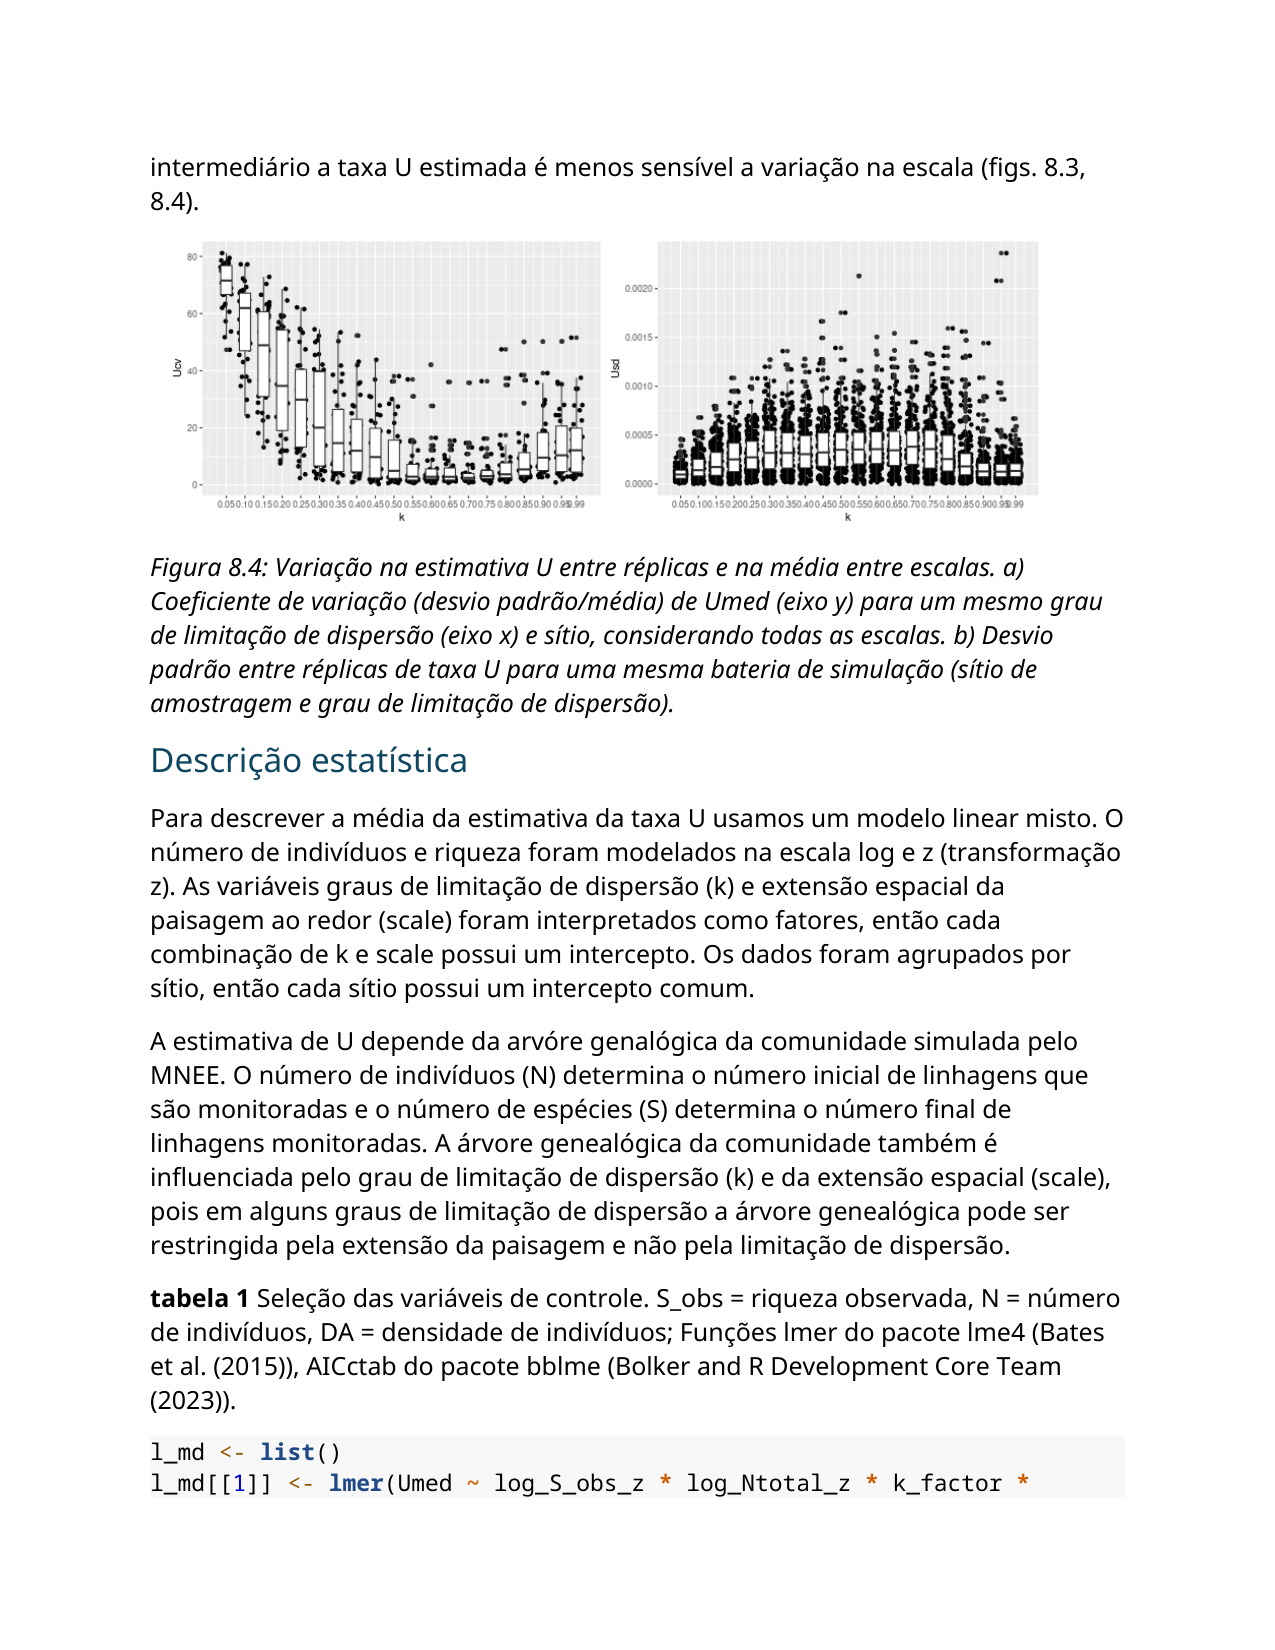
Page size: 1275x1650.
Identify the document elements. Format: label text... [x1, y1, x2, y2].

text Figura 8.4: Variação na estimativa U entre réplicas e na média entre escalas. a) Coeficiente de variação (desvio padrão/média) de Umed (eixo y) para um mesmo grau de limitação de dispersão (eixo x) e sítio, considerando todas as escalas. b) Desvio padrão entre réplicas de taxa U para uma mesma bateria de simulação (sítio de amostragem e grau de limitação de dispersão). [150, 549, 1125, 720]
subtitle Descrição estatística [150, 736, 1125, 782]
text A estimativa de U depende da arvóre genalógica da comunidade simulada pelo MNEE. O número de indivíduos (N) determina o número inicial de linhagens que são monitoradas e o número de espécies (S) determina o número final de linhagens monitoradas. A árvore genealógica da comunidade também é influenciada pelo grau de limitação de dispersão (k) e da extensão espacial (scale), pois em alguns graus de limitação de dispersão a árvore genealógica pode ser restringida pela extensão da paisagem e não pela limitação de dispersão. [150, 1024, 1125, 1262]
text Para descrever a média da estimativa da taxa U usamos um modelo linear misto. O número de indivíduos e riqueza foram modelados na escala log e z (transformação z). As variáveis graus de limitação de dispersão (k) e extensão espacial da paisagem ao redor (scale) foram interpretados como fatores, então cada combinação de k e scale possui um intercepto. Os dados foram agrupados por sítio, então cada sítio possui um intercepto comum. [150, 801, 1125, 1005]
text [150, 150, 1125, 218]
text tabela 1 Seleção das variáveis de controle. S_obs = riqueza observada, N = número de indivíduos, DA = densidade de indivíduos; Funções lmer do pacote lme4 (Bates et al. (2015)), AICctab do pacote bblme (Bolker and R Development Core Team (2023)). [150, 1281, 1125, 1417]
picture [168, 236, 1044, 529]
